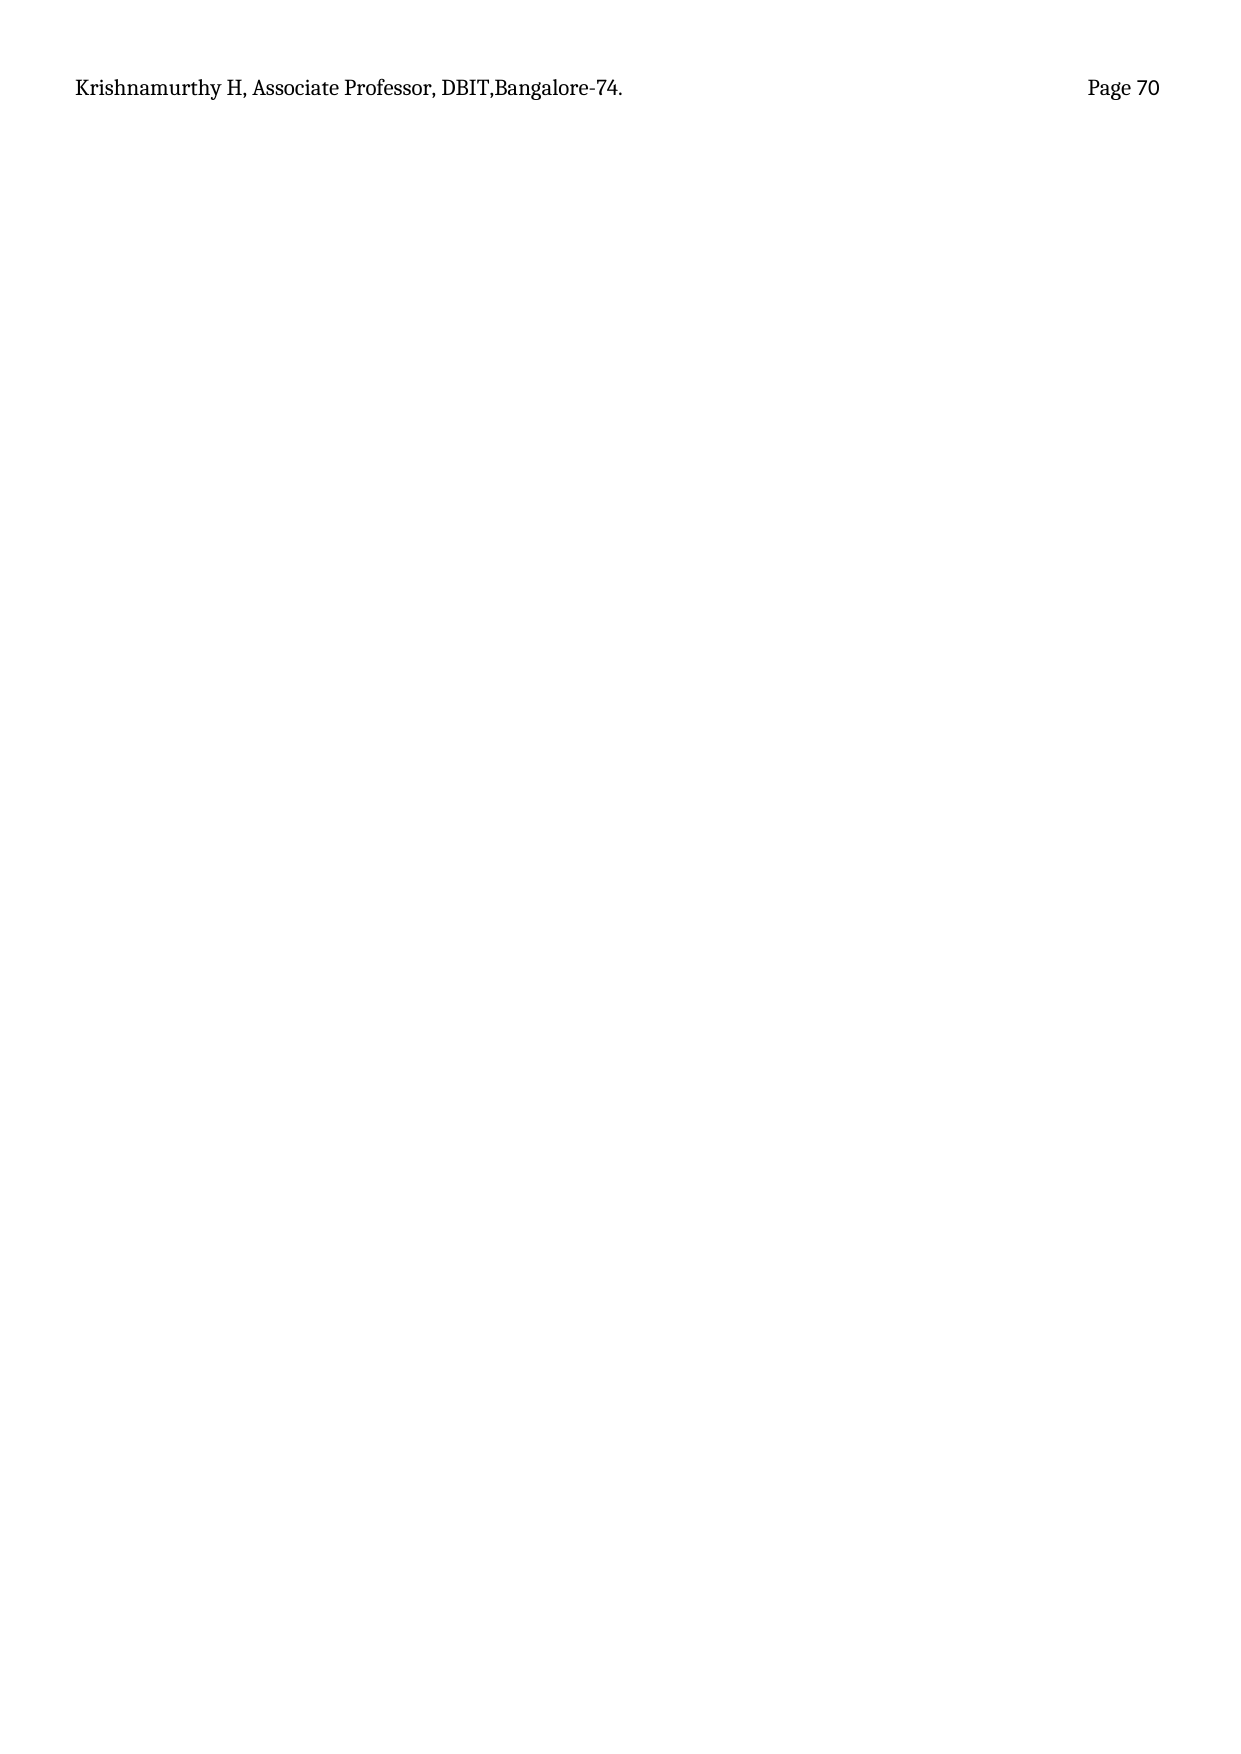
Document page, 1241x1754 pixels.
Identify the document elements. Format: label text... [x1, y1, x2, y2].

text Krishnamurthy H, Associate Professor, DBIT,Bangalore-74. Page 70 [75, 73, 1167, 101]
